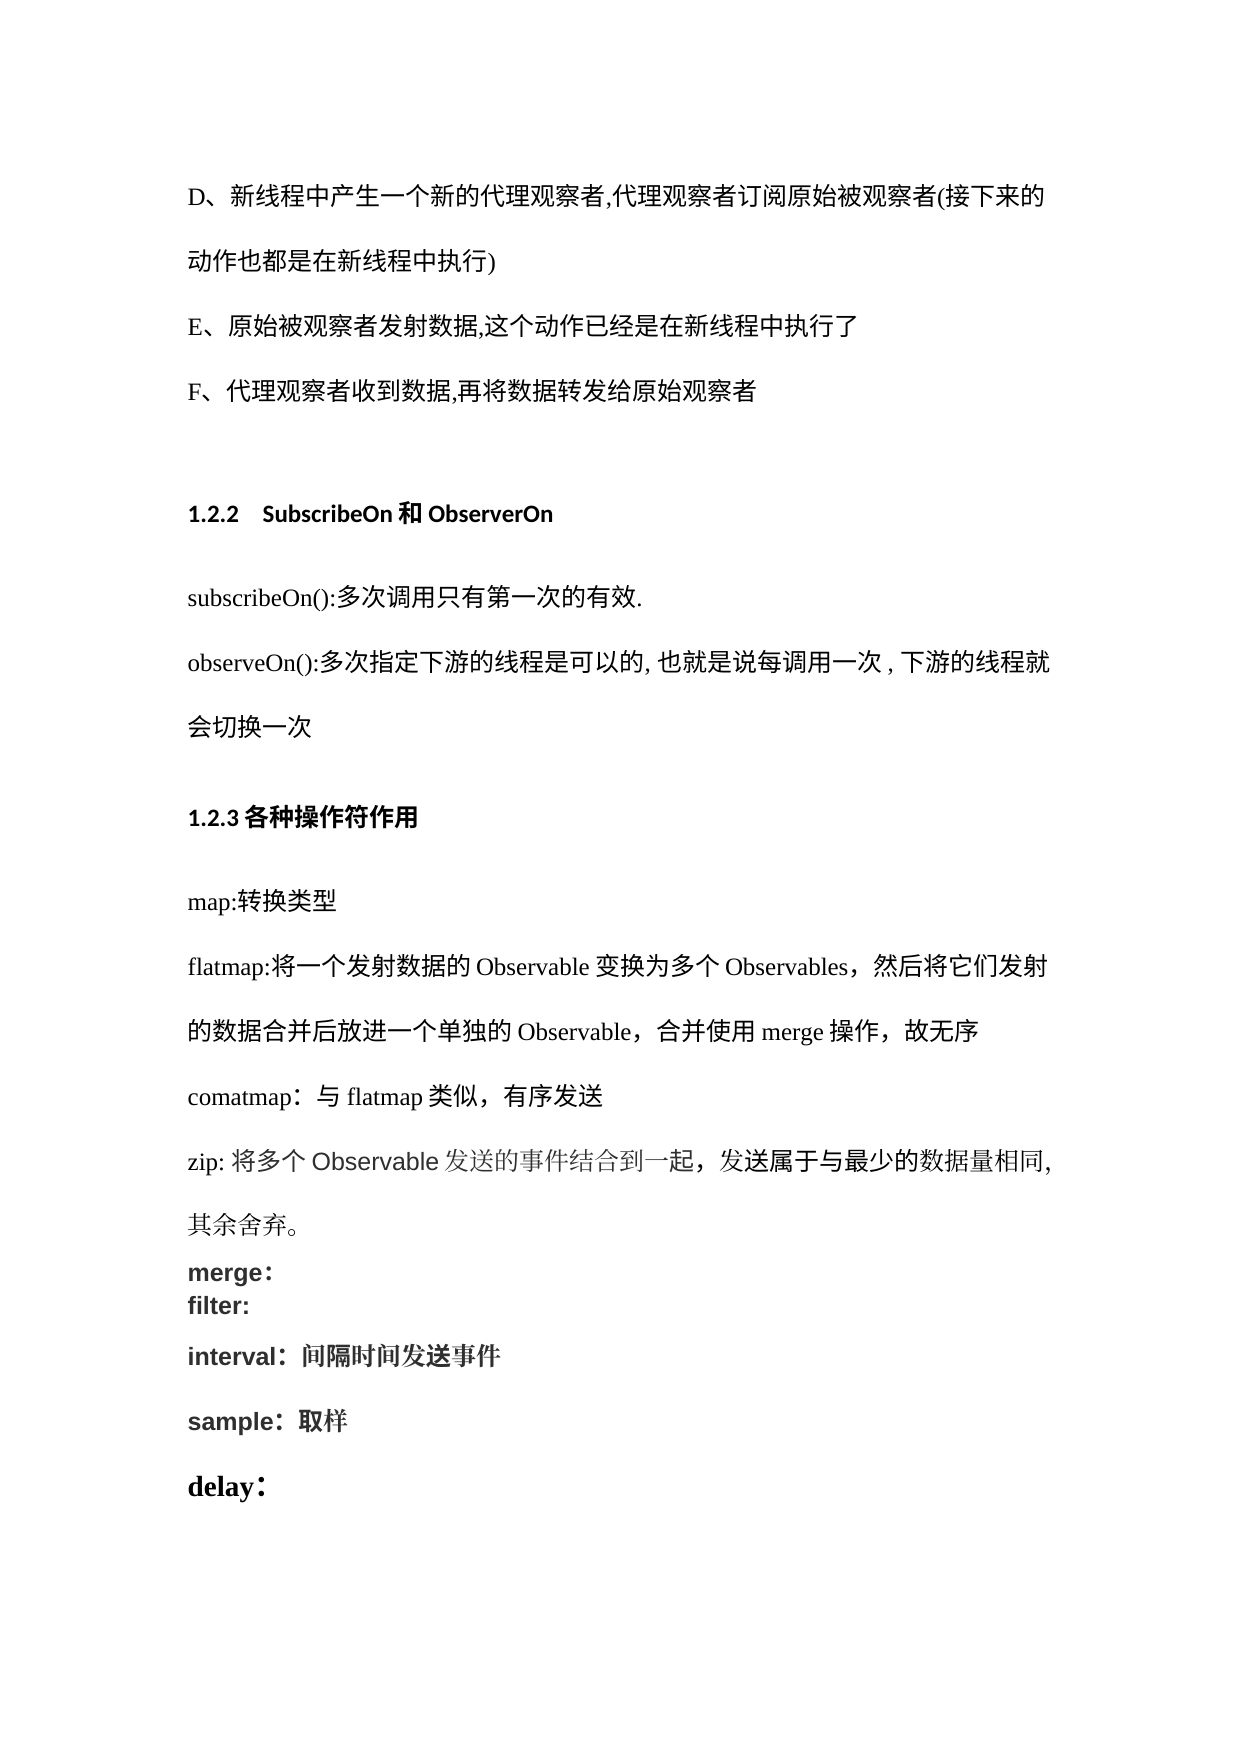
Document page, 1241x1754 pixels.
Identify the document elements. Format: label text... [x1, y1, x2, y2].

text interval：间隔时间发送事件 [187, 1322, 1053, 1387]
text D、新线程中产生一个新的代理观察者,代理观察者订阅原始被观察者(接下来的动作也都是在新线程中执行) [187, 162, 1053, 292]
text delay： [187, 1452, 1053, 1517]
text filter: [187, 1289, 1053, 1322]
text observeOn():多次指定下游的线程是可以的, 也就是说每调用一次 , 下游的线程就会切换一次 [187, 628, 1053, 758]
text subscribeOn():多次调用只有第一次的有效. [187, 563, 1053, 628]
text E、原始被观察者发射数据,这个动作已经是在新线程中执行了 [187, 292, 1053, 357]
text sample：取样 [187, 1387, 1053, 1452]
text map:转换类型 [187, 867, 1053, 932]
text flatmap:将一个发射数据的Observable变换为多个Observables，然后将它们发射的数据合并后放进一个单独的Observable，合并使用merge操作，故无序 [187, 932, 1053, 1062]
text comatmap：与flatmap类似，有序发送 [187, 1062, 1053, 1127]
text merge： [187, 1257, 1053, 1289]
text zip: 将多个Observable发送的事件结合到一起，发送属于与最少的数据量相同，其余舍弃。 [187, 1127, 1053, 1257]
subtitle SubscribeOn和ObserverOn [187, 479, 1053, 544]
text F、代理观察者收到数据,再将数据转发给原始观察者 [187, 357, 1053, 422]
subtitle 1.2.3各种操作符作用 [187, 783, 1053, 848]
